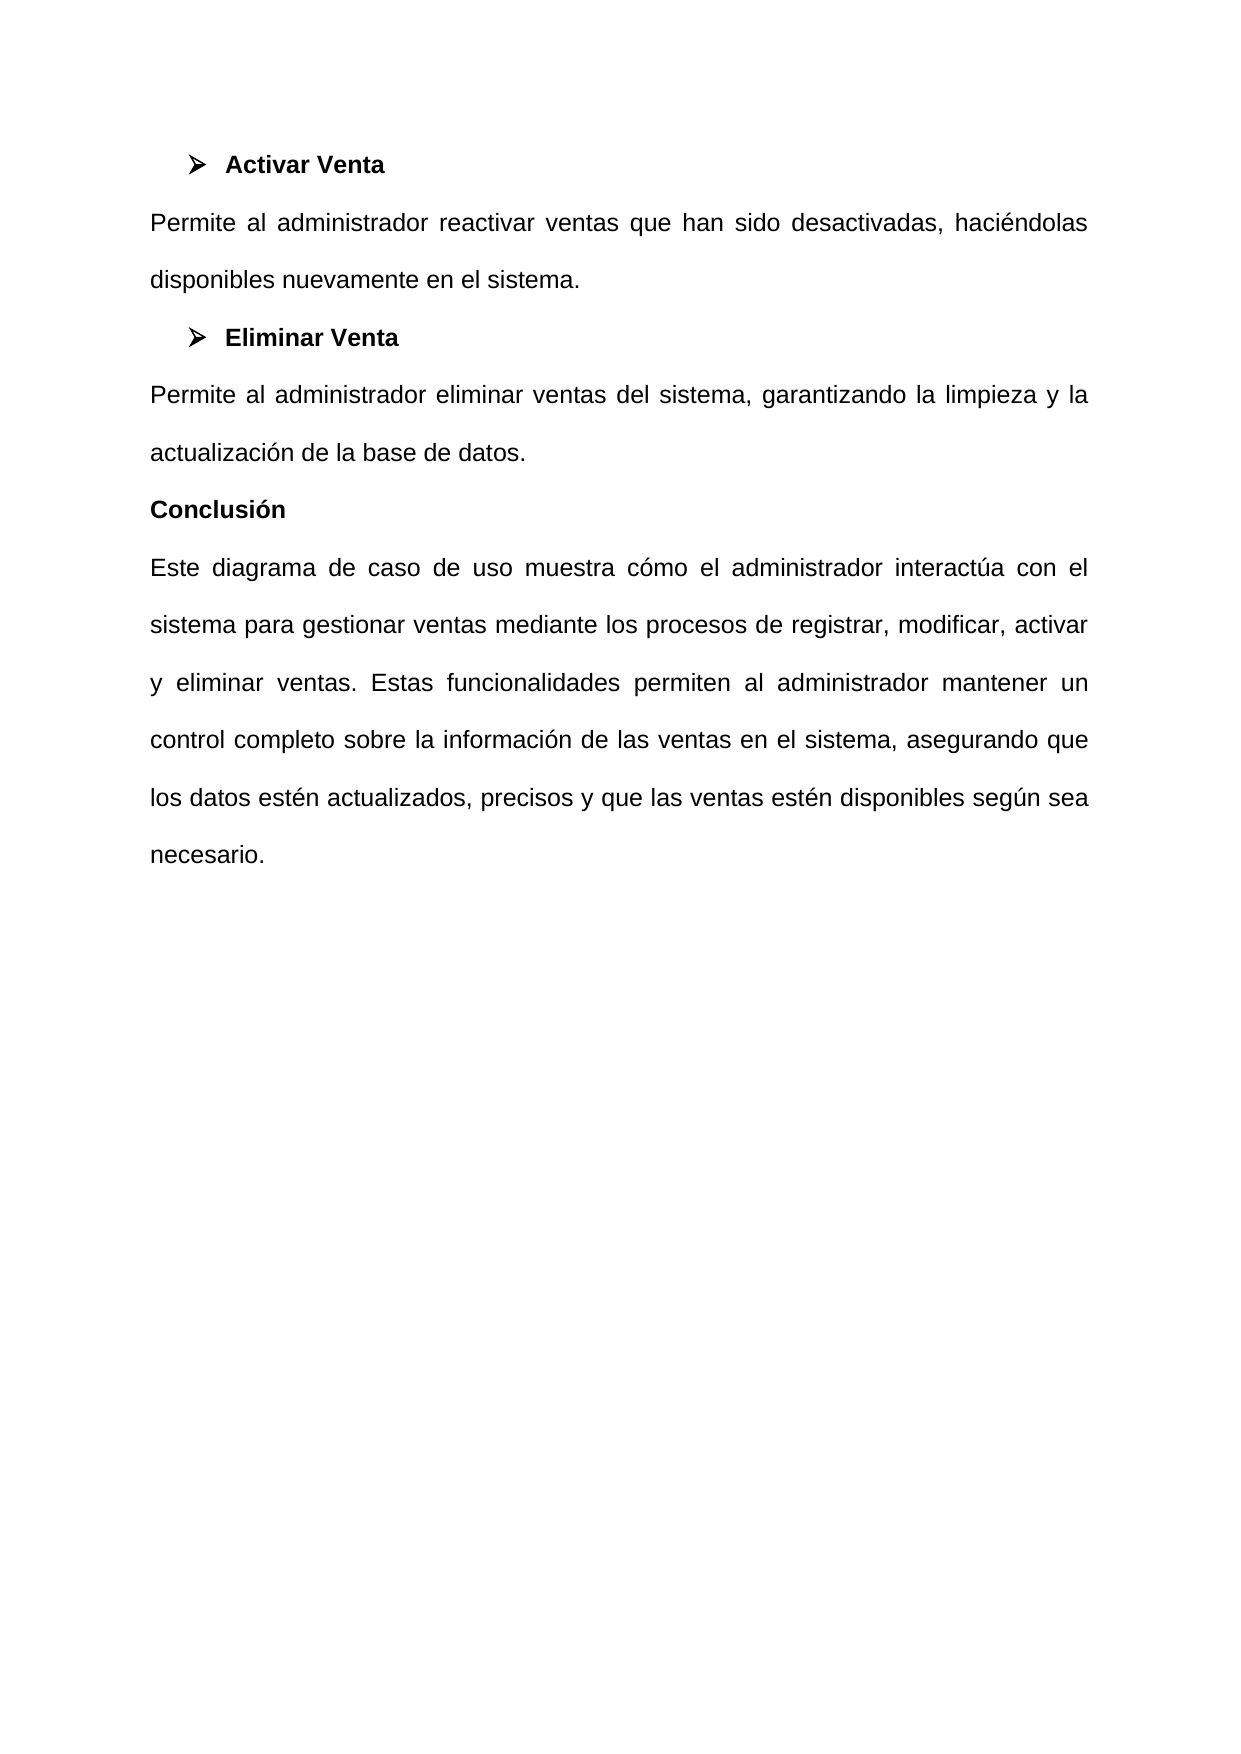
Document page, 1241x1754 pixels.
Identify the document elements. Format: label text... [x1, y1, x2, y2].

text Conclusión [150, 495, 1090, 524]
text Este diagrama de caso de uso muestra cómo el administrador interactúa con el sistema para gestionar ventas mediante los procesos de registrar, modificar, activar y eliminar ventas. Estas funcionalidades permiten al administrador mantener un control completo sobre la información de las ventas en el sistema, asegurando que los datos estén actualizados, precisos y que las ventas estén disponibles según sea necesario. [150, 553, 1090, 869]
text Permite al administrador eliminar ventas del sistema, garantizando la limpieza y la actualización de la base de datos. [150, 380, 1090, 467]
text Permite al administrador reactivar ventas que han sido desactivadas, haciéndolas disponibles nuevamente en el sistema. [150, 208, 1090, 294]
list Activar Venta [187, 150, 1090, 179]
list Eliminar Venta [187, 323, 1090, 352]
